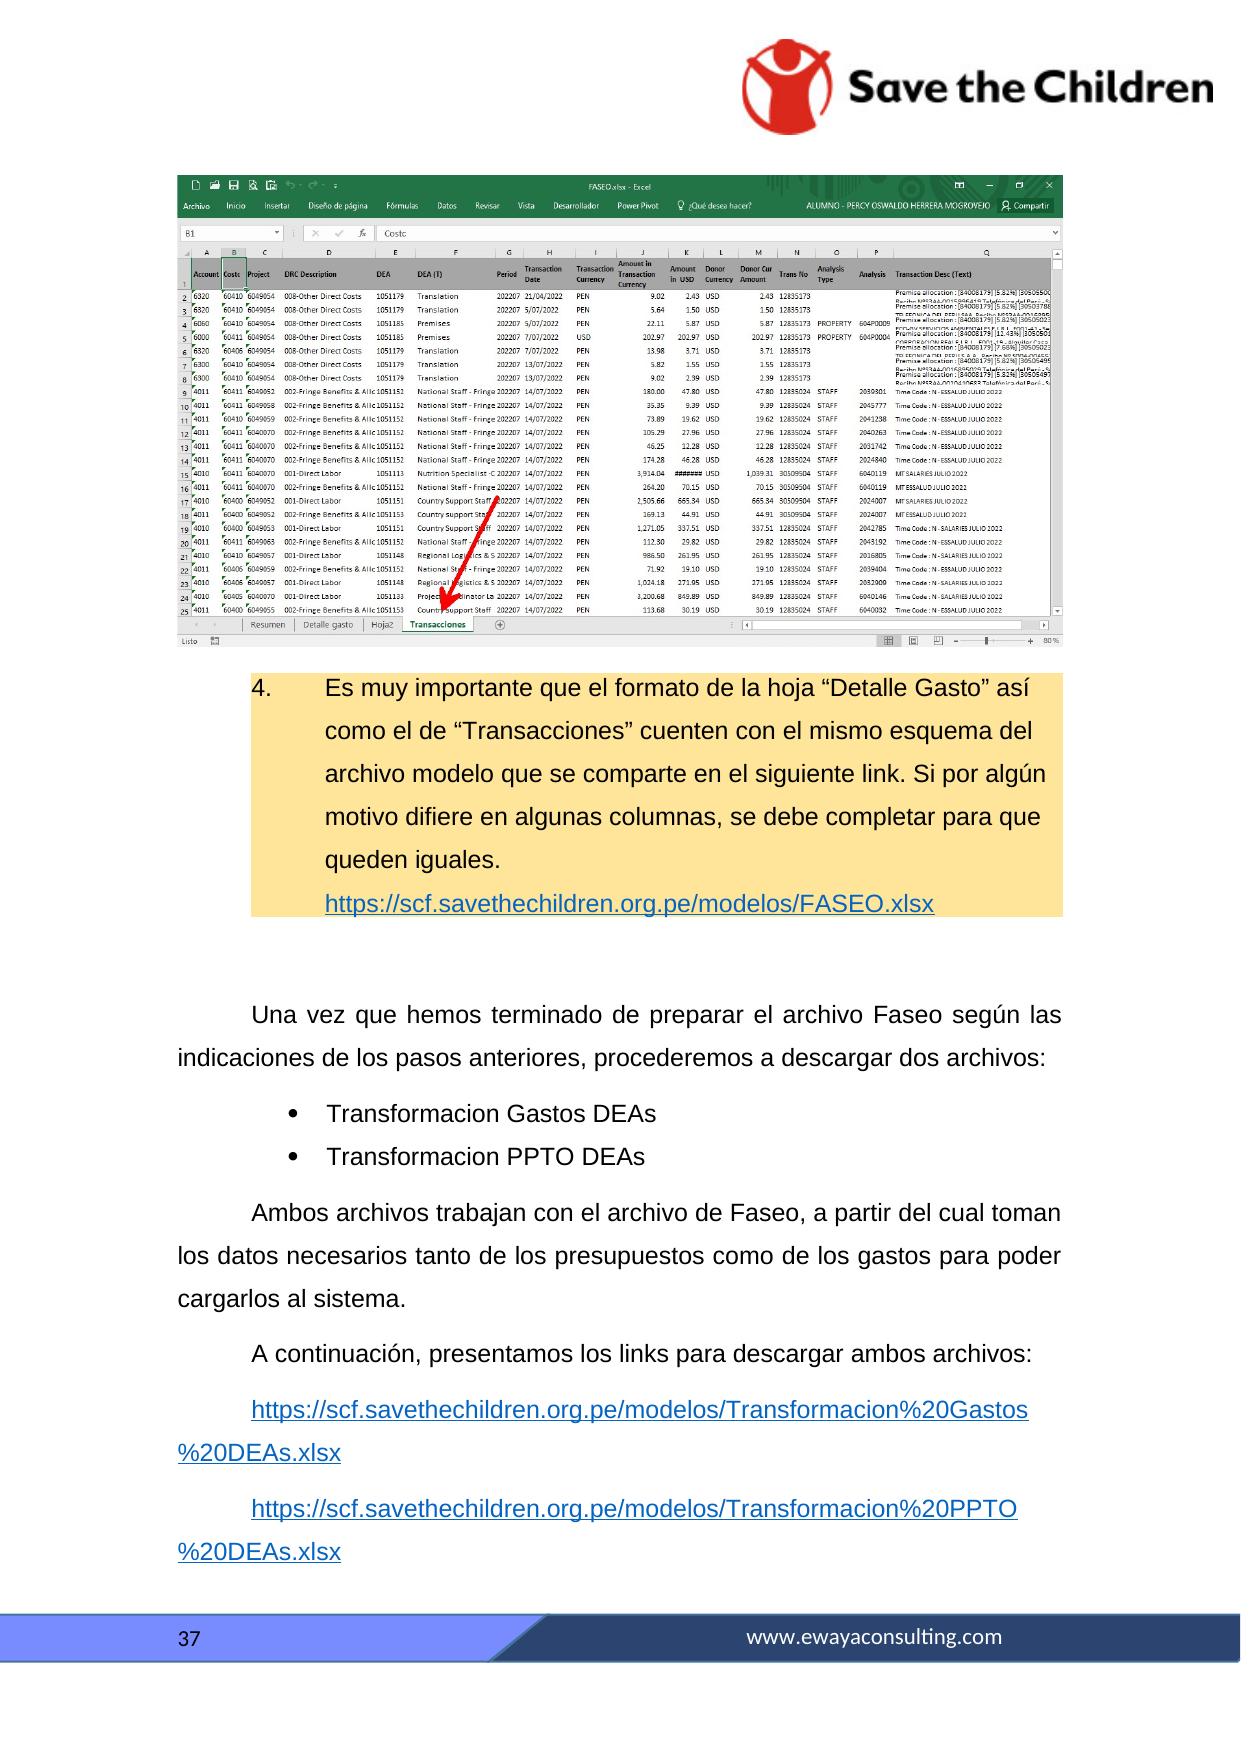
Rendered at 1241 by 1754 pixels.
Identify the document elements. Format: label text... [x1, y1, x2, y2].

text A continuación, presentamos los links para descargar ambos archivos: [177, 1339, 1063, 1368]
text Una vez que hemos terminado de preparar el archivo Faseo según las indicaciones de los pasos anteriores, procederemos a descargar dos archivos: [177, 1000, 1063, 1072]
list Es muy importante que el formato de la hoja “Detalle Gasto” así como el de “Transacciones” cuenten con el mismo esquema del archivo modelo que se comparte en el siguiente link. Si por algún motivo difiere en algunas columnas, se debe completar para que queden iguales. https://scf.savethechildren.org.pe/modelos/FASEO.xlsx [251, 673, 1063, 917]
text Ambos archivos trabajan con el archivo de Faseo, a partir del cual toman los datos necesarios tanto de los presupuestos como de los gastos para poder cargarlos al sistema. [177, 1197, 1063, 1312]
list Transformacion Gastos DEAs [288, 1098, 1063, 1127]
list Transformacion PPTO DEAs [288, 1142, 1063, 1171]
text https://scf.savethechildren.org.pe/modelos/Transformacion%20PPTO%20DEAs.xlsx [177, 1494, 1063, 1566]
picture [177, 175, 1063, 647]
text https://scf.savethechildren.org.pe/modelos/Transformacion%20Gastos%20DEAs.xlsx [177, 1395, 1063, 1467]
picture [742, 39, 1213, 135]
